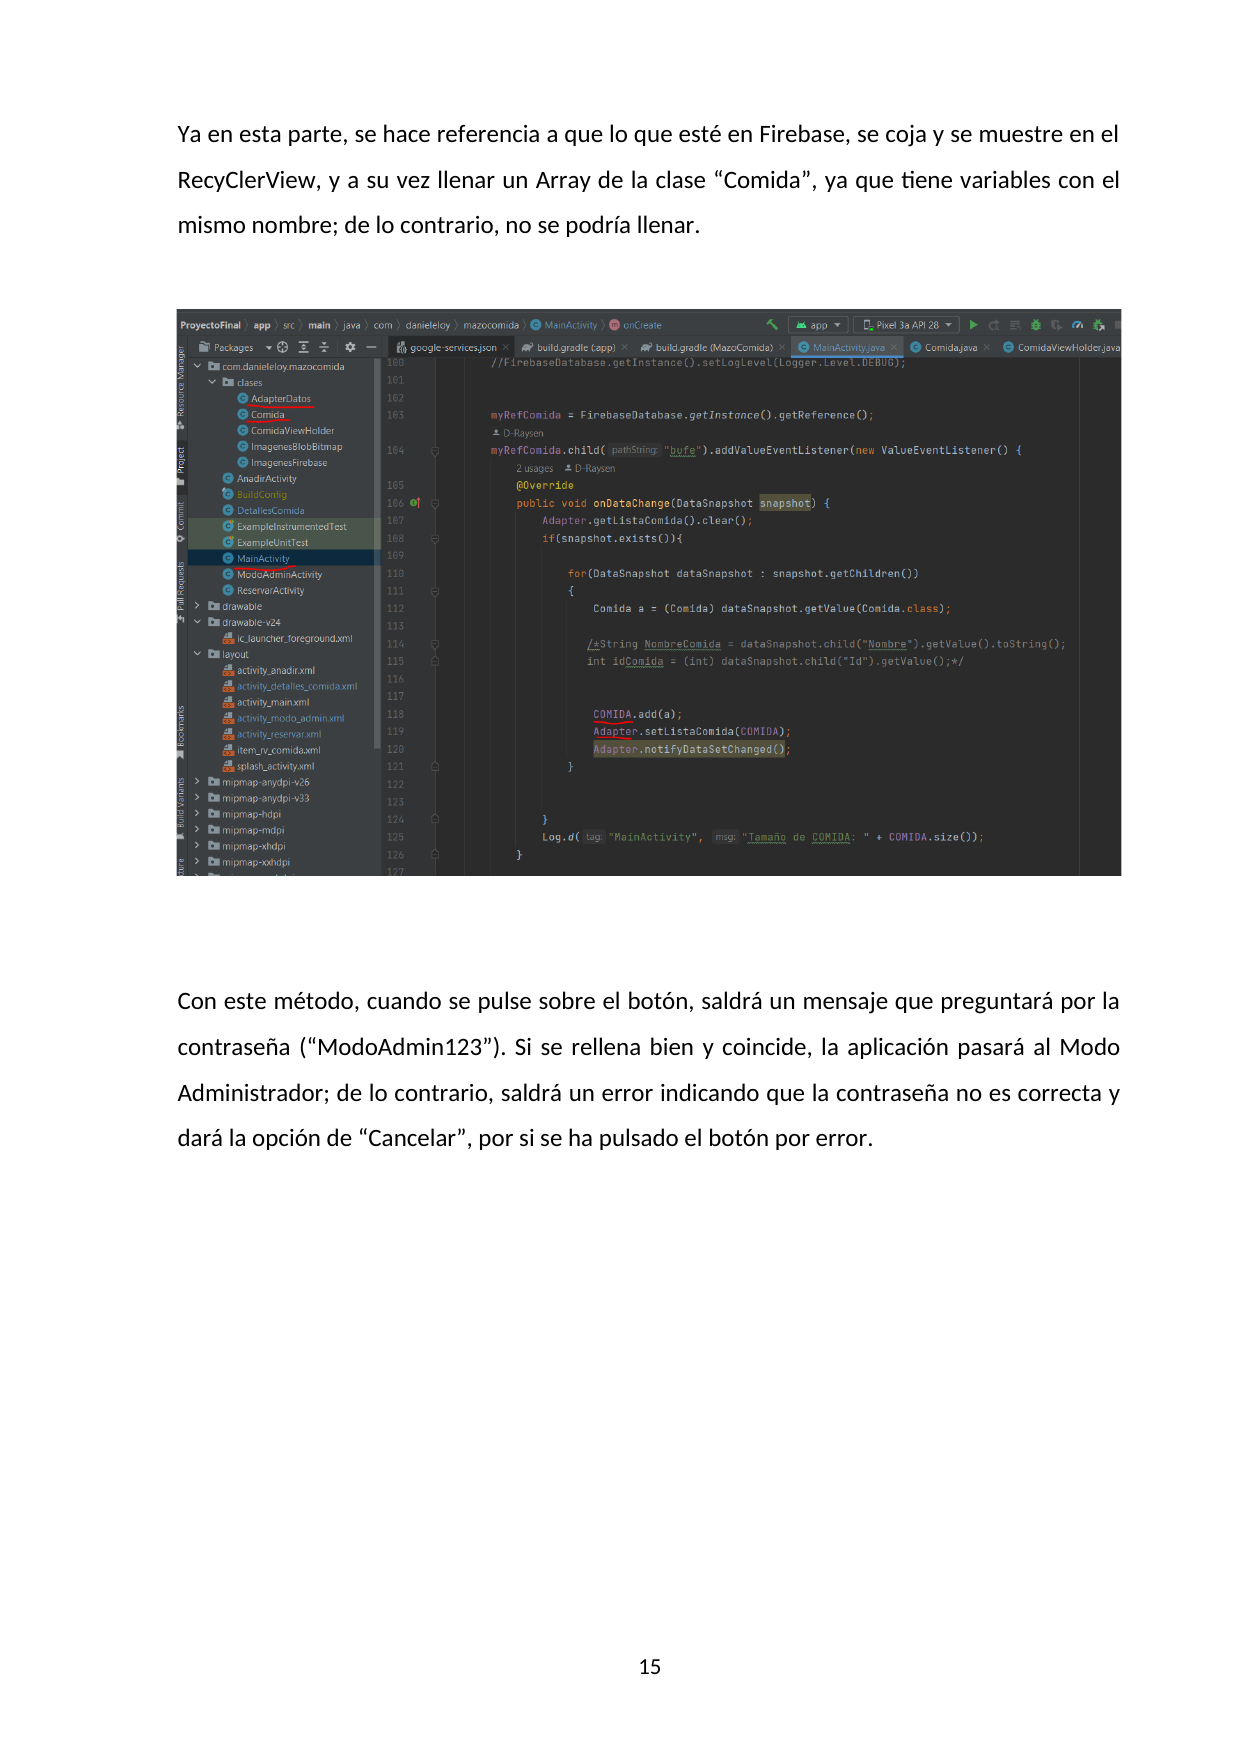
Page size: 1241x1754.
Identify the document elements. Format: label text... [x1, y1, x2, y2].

text Ya en esta parte, se hace referencia a que lo que esté en Firebase, se coja y se muestre en el RecyClerView, y a su vez llenar un Array de la clase “Comida”, ya que tiene variables con el mismo nombre; de lo contrario, no se podría llenar. [177, 118, 1122, 240]
picture [176, 309, 1122, 876]
text Con este método, cuando se pulse sobre el botón, saldrá un mensaje que preguntará por la contraseña (“ModoAdmin123”). Si se rellena bien y coincide, la aplicación pasará al Modo Administrador; de lo contrario, saldrá un error indicando que la contraseña no es correcta y dará la opción de “Cancelar”, por si se ha pulsado el botón por error. [177, 985, 1122, 1153]
